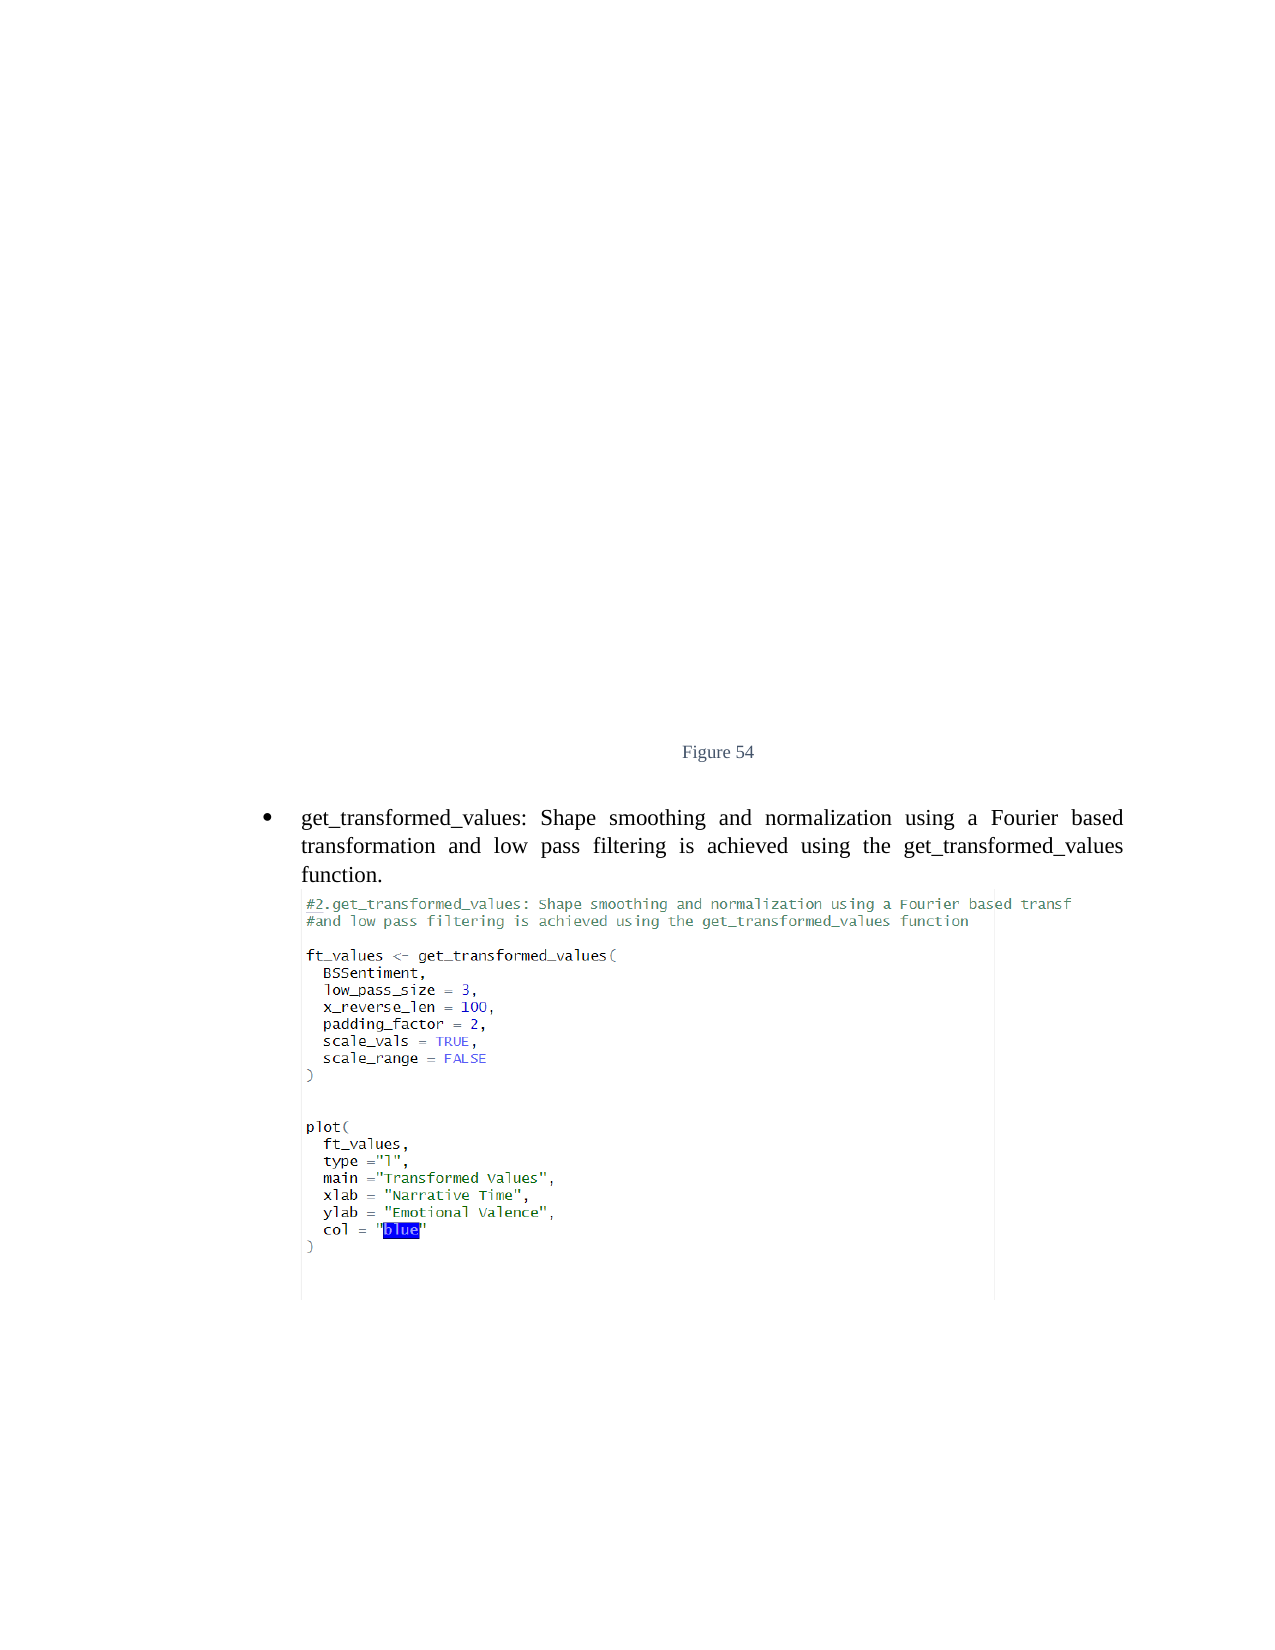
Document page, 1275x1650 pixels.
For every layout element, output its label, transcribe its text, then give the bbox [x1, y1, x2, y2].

list get_transformed_values: Shape smoothing and normalization using a Fourier based transformation and low pass filtering is achieved using the get_transformed_values function. [263, 804, 1125, 887]
picture [300, 889, 1072, 1300]
